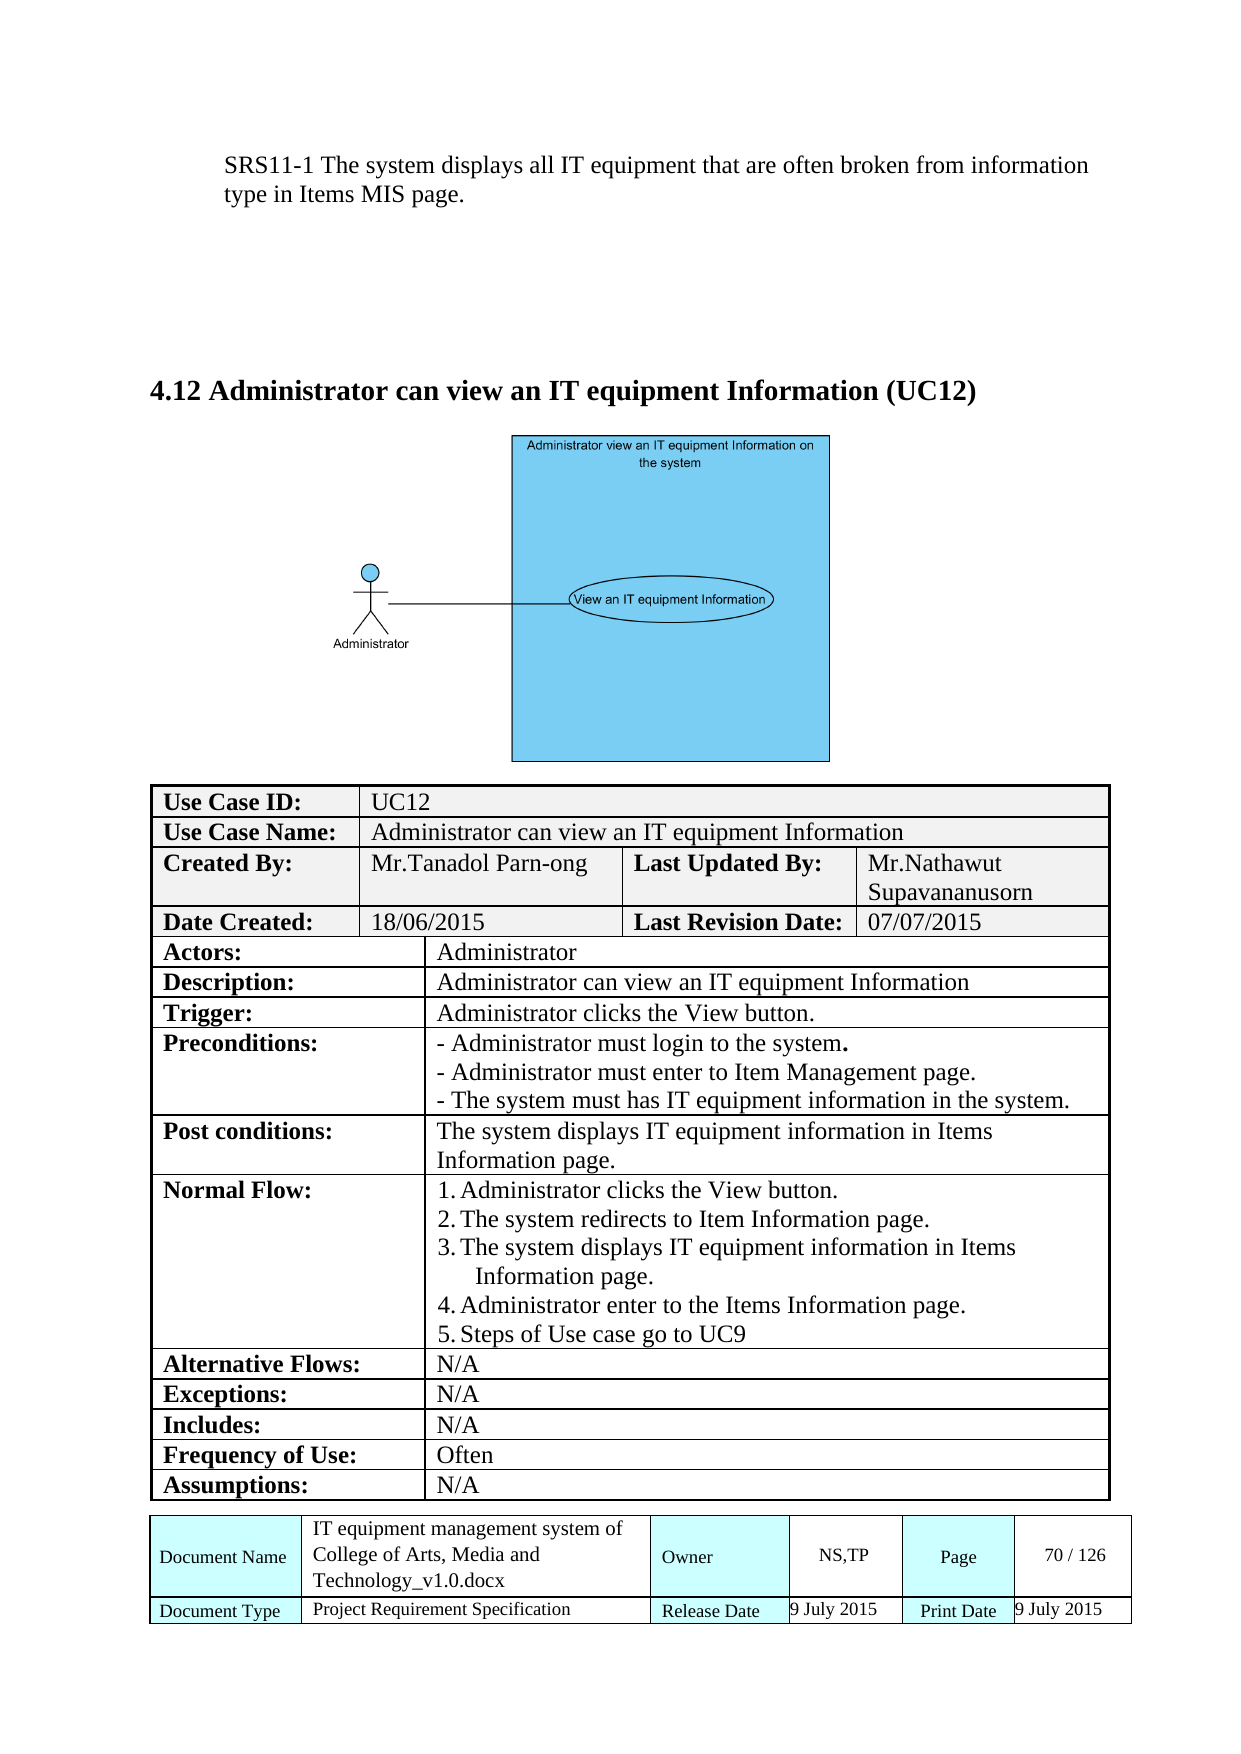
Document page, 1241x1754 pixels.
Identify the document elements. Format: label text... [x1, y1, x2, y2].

table_cell Post conditions: [153, 1116, 424, 1173]
table_cell Alternative Flows: [153, 1349, 424, 1378]
table_cell N/A [426, 1410, 1108, 1438]
table_cell Use Case Name: [153, 818, 359, 846]
table_cell Trigger: [153, 998, 424, 1027]
table_cell The system displays IT equipment information in Items Information page. [426, 1116, 1108, 1173]
table_cell Created By: [153, 848, 359, 905]
table_cell N/A [426, 1380, 1108, 1408]
table_cell Mr.Tanadol Parn-ong [360, 848, 622, 905]
table_cell Administrator clicks the View button. [426, 998, 1108, 1027]
subtitle 4.12 Administrator can view an IT equipment Information (UC12) [150, 373, 1090, 406]
table_cell Exceptions: [153, 1380, 424, 1408]
table_cell Includes: [153, 1410, 424, 1438]
table_cell Actors: [153, 937, 424, 966]
table_cell Last Updated By: [623, 848, 856, 905]
table_cell Preconditions: [153, 1028, 424, 1114]
table_cell Administrator can view an IT equipment Information [426, 968, 1108, 996]
table_cell Normal Flow: [153, 1175, 424, 1347]
table_cell Mr.Nathawut Supavananusorn [857, 848, 1108, 905]
table_cell Frequency of Use: [153, 1440, 424, 1469]
table_cell Administrator can view an IT equipment Information [360, 818, 1108, 846]
table_header Use Case ID: [153, 787, 359, 816]
table_header UC12 [360, 787, 1108, 816]
table_cell Administrator [426, 937, 1108, 966]
table_cell Administrator clicks the View button. The system redirects to Item Information page. The system displays IT equipment information in Items Information page. Administrator enter to the Items Information page. Steps of Use case go to UC9 [426, 1175, 1108, 1347]
table_cell - Administrator must login to the system. - Administrator must enter to Item Management page. - The system must has IT equipment information in the system. [426, 1028, 1108, 1114]
table_cell Often [426, 1440, 1108, 1469]
table_cell N/A [426, 1470, 1108, 1499]
table_cell Assumptions: [153, 1470, 424, 1499]
table_cell N/A [426, 1349, 1108, 1378]
text SRS11-1 The system displays all IT equipment that are often broken from information type in Items MIS page. [224, 150, 1090, 207]
picture [319, 433, 835, 767]
table_cell 18/06/2015 [360, 907, 622, 936]
table_cell 07/07/2015 [857, 907, 1108, 936]
table_cell Description: [153, 968, 424, 996]
table_cell Date Created: [153, 907, 359, 936]
table_cell Last Revision Date: [623, 907, 856, 936]
